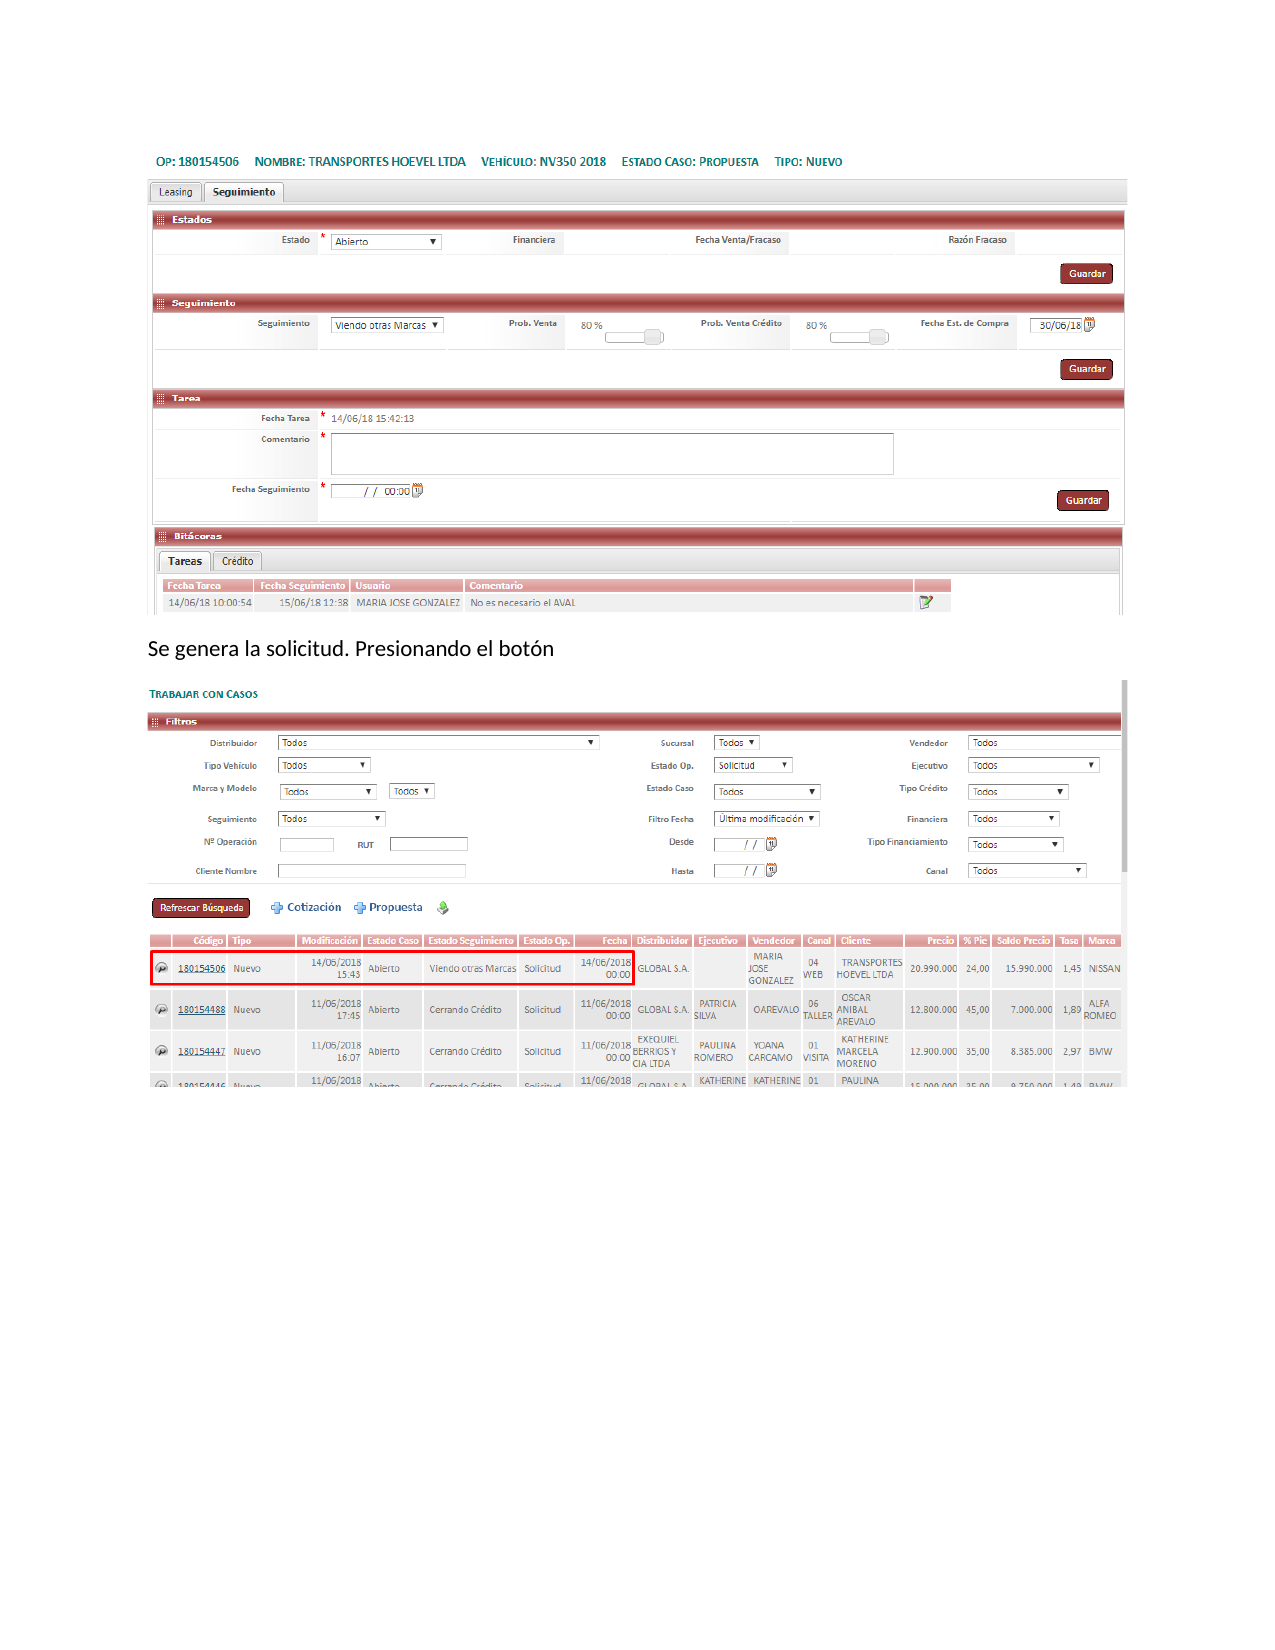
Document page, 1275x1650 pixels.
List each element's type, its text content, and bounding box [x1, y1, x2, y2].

picture [147, 680, 1128, 1087]
text Se genera la solicitud. Presionando el botón [148, 634, 1127, 662]
picture [147, 147, 1128, 615]
